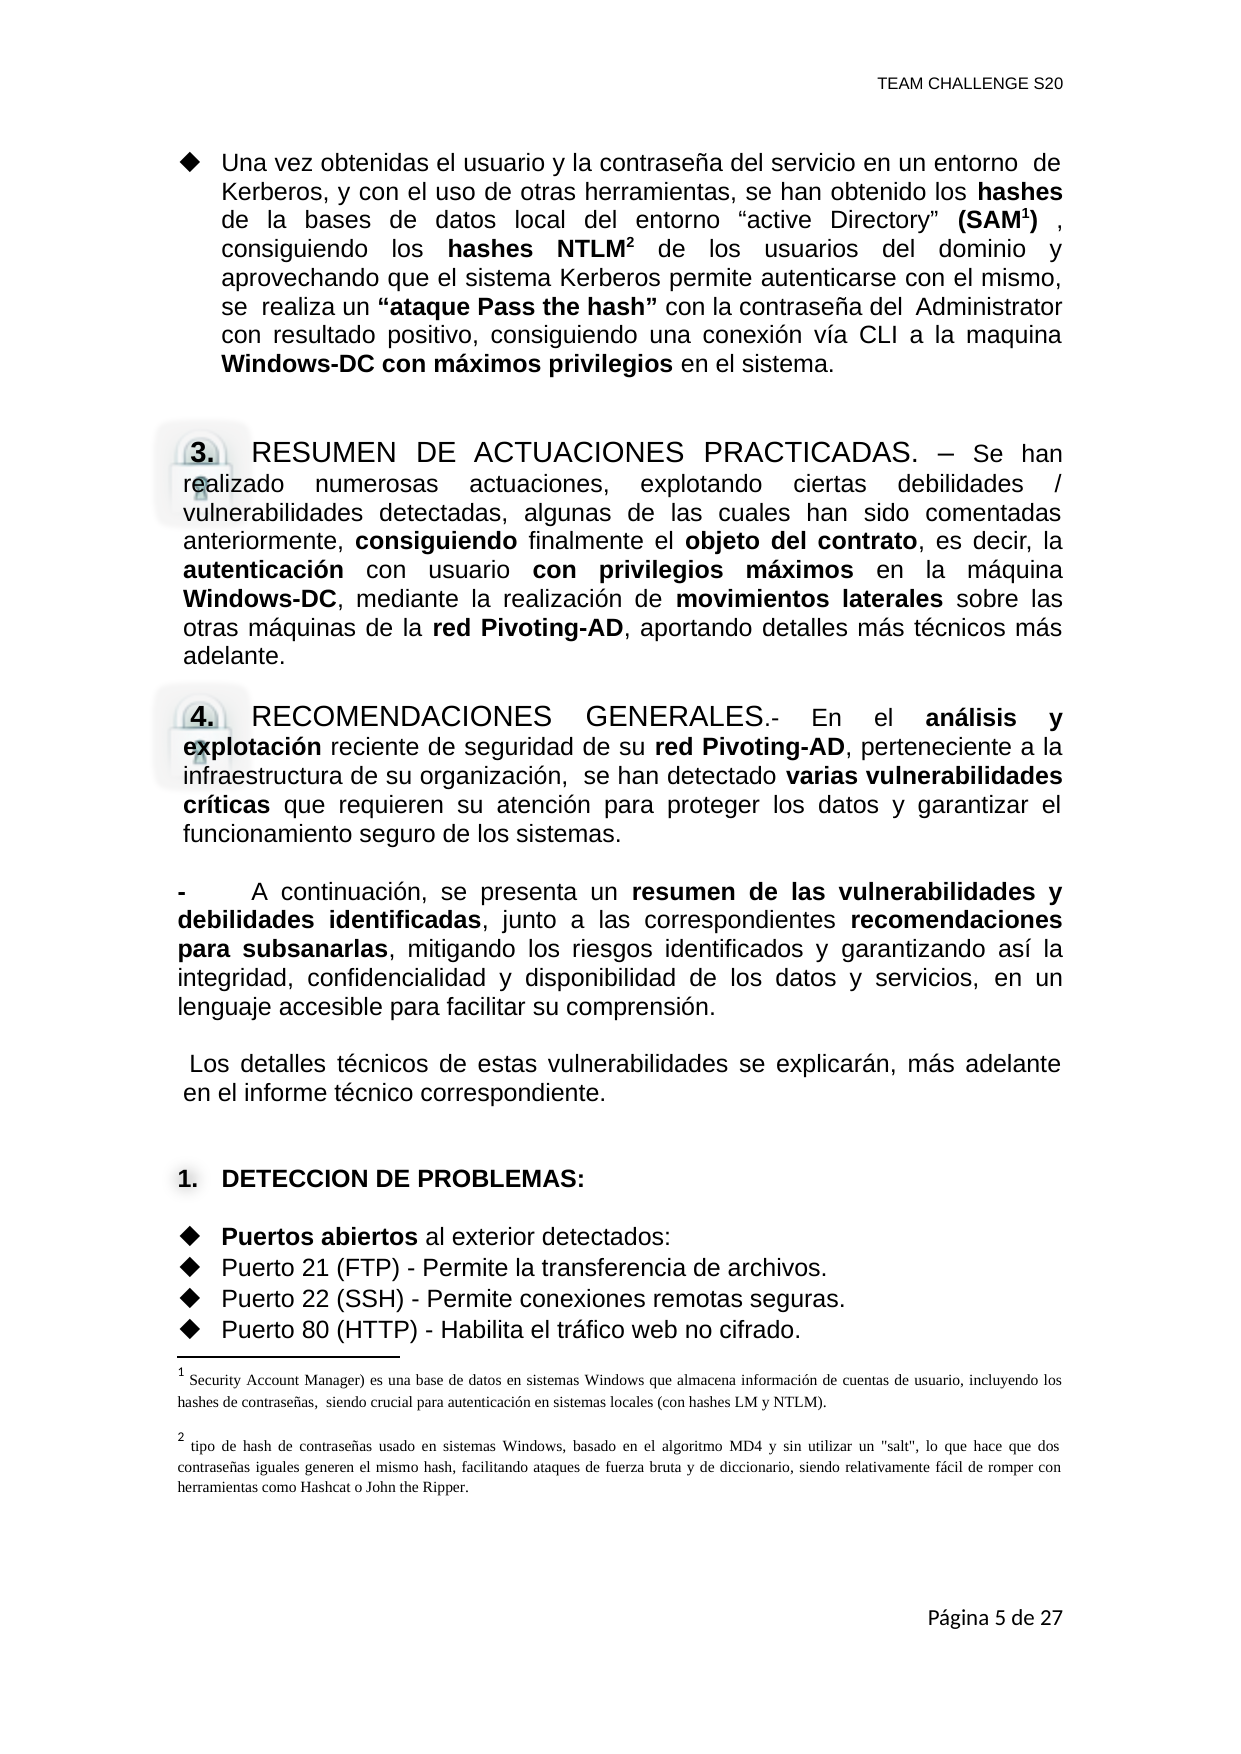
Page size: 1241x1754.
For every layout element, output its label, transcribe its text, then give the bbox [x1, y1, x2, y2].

list Puertos abiertos al exterior detectados: [177, 1222, 1063, 1251]
list RESUMEN DE ACTUACIONES PRACTICADAS. – Se han realizado numerosas actuaciones, explotando ciertas debilidades / vulnerabilidades detectadas, algunas de las cuales han sido comentadas anteriormente, consiguiendo finalmente el objeto del contrato, es decir, la autenticación con usuario con privilegios máximos en la máquina Windows-DC, mediante la realización de movimientos laterales sobre las otras máquinas de la red Pivoting-AD, aportando detalles más técnicos más adelante. [183, 435, 1063, 670]
list Puerto 80 (HTTP) - Habilita el tráfico web no cifrado. [177, 1315, 1063, 1344]
list Puerto 22 (SSH) - Permite conexiones remotas seguras. [177, 1284, 1063, 1313]
list DETECCION DE PROBLEMAS: [177, 1164, 1063, 1193]
list RECOMENDACIONES GENERALES.- En el análisis y explotación reciente de seguridad de su red Pivoting-AD, perteneciente a la infraestructura de su organización, se han detectado varias vulnerabilidades críticas que requieren su atención para proteger los datos y garantizar el funcionamiento seguro de los sistemas. [183, 699, 1063, 847]
text - A continuación, se presenta un resumen de las vulnerabilidades y debilidades identificadas, junto a las correspondientes recomendaciones para subsanarlas, mitigando los riesgos identificados y garantizando así la integridad, confidencialidad y disponibilidad de los datos y servicios, en un lenguaje accesible para facilitar su comprensión. [177, 876, 1063, 1020]
list Una vez obtenidas el usuario y la contraseña del servicio en un entorno de Kerberos, y con el uso de otras herramientas, se han obtenido los hashes de la bases de datos local del entorno “active Directory” (SAM) , consiguiendo los hashes NTLM de los usuarios del dominio y aprovechando que el sistema Kerberos permite autenticarse con el mismo, se realiza un “ataque Pass the hash” con la contraseña del Administrator con resultado positivo, consiguiendo una conexión vía CLI a la maquina Windows-DC con máximos privilegios en el sistema. [177, 148, 1063, 378]
list Los detalles técnicos de estas vulnerabilidades se explicarán, más adelante en el informe técnico correspondiente. [183, 1049, 1063, 1107]
list Puerto 21 (FTP) - Permite la transferencia de archivos. [177, 1253, 1063, 1282]
